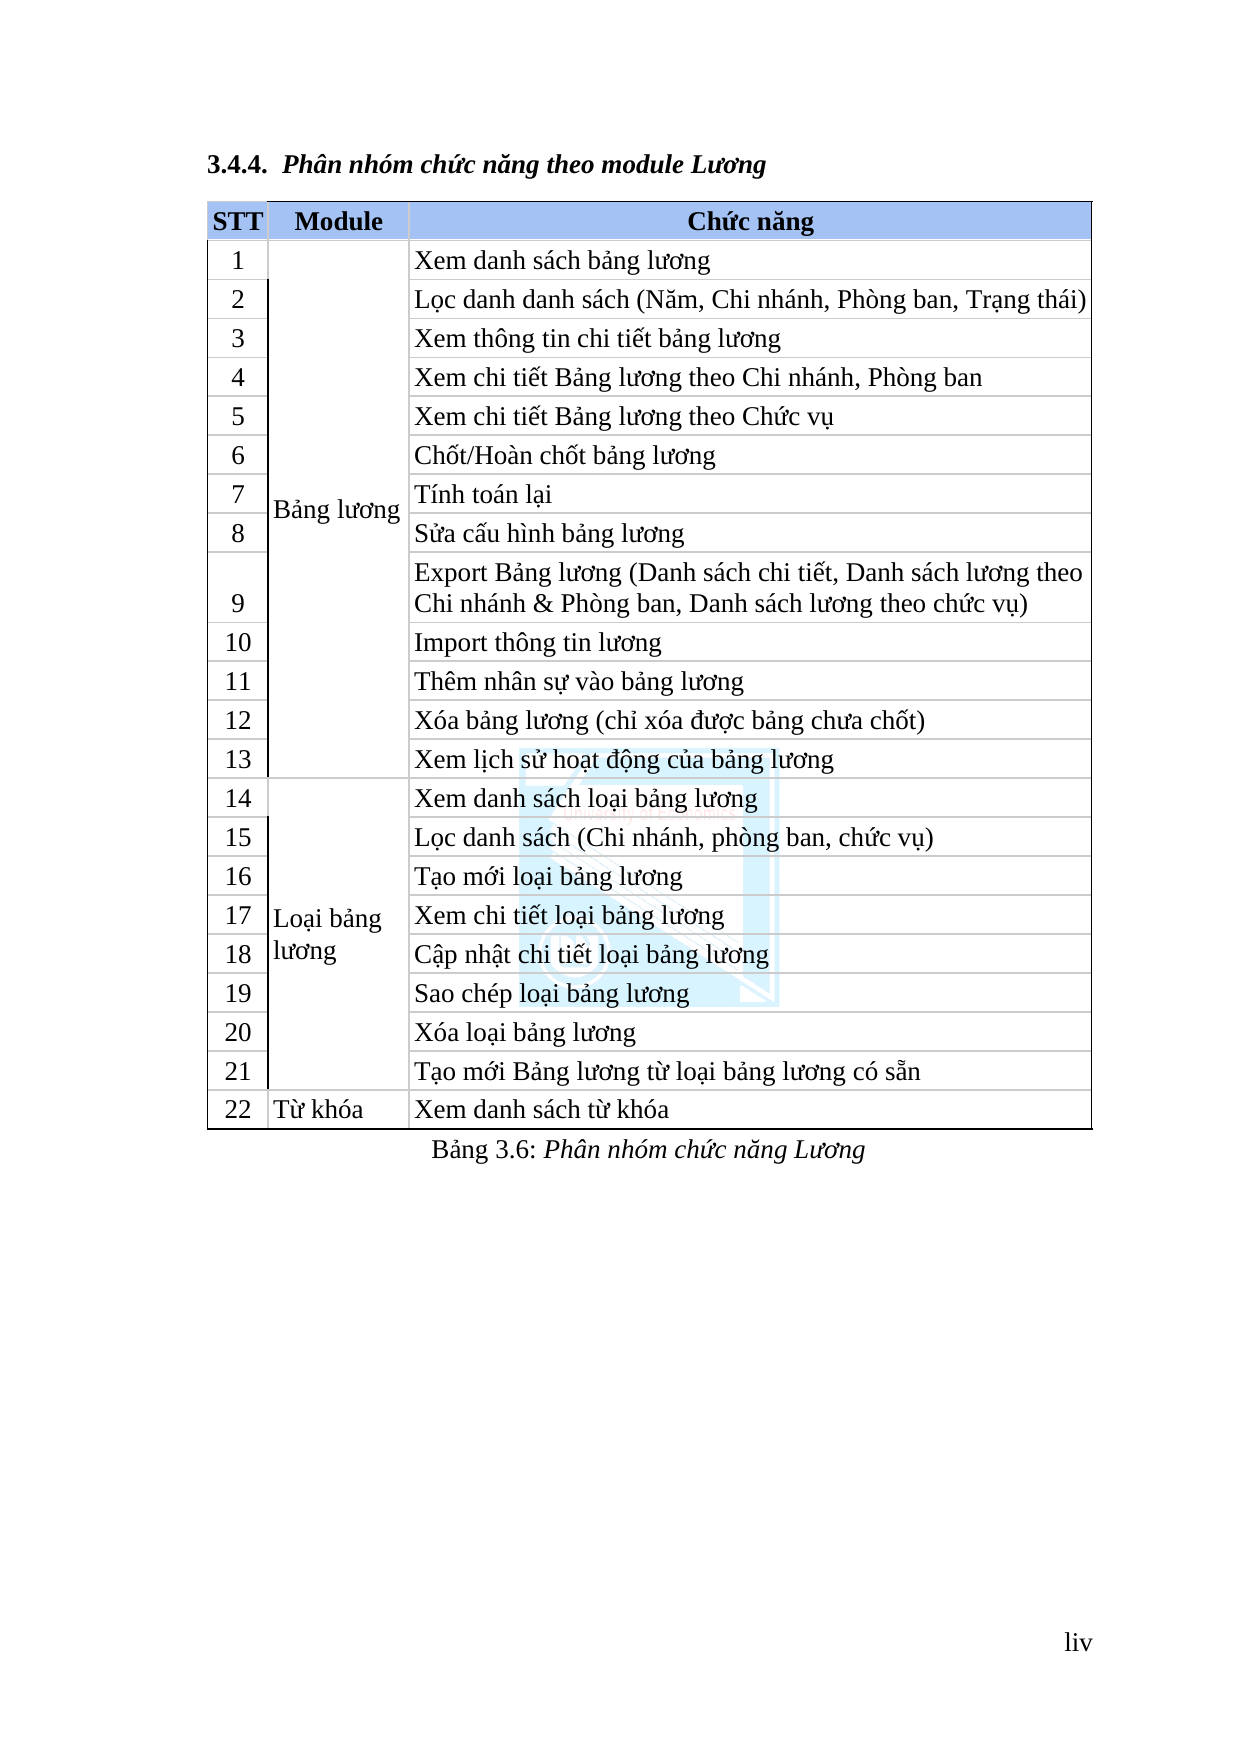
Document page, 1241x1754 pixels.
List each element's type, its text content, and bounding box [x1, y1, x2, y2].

table_cell Cập nhật chi tiết loại bảng lương [410, 935, 1091, 972]
table_cell 18 [208, 935, 267, 972]
table_cell Xem lịch sử hoạt động của bảng lương [410, 740, 1091, 777]
table_cell 3 [208, 319, 267, 356]
subtitle Phân nhóm chức năng theo module Lương [207, 148, 1092, 179]
table_cell Xem chi tiết Bảng lương theo Chi nhánh, Phòng ban [410, 358, 1091, 395]
table_cell Sửa cấu hình bảng lương [410, 514, 1091, 551]
table_cell 5 [208, 397, 267, 434]
table_cell 9 [208, 553, 267, 621]
table_cell 10 [208, 623, 267, 660]
table_cell Tạo mới loại bảng lương [410, 857, 1091, 894]
table_cell Xem chi tiết Bảng lương theo Chức vụ [410, 397, 1091, 434]
table_cell Xem chi tiết loại bảng lương [410, 896, 1091, 933]
table_cell Từ khóa [269, 1091, 408, 1128]
table_cell 14 [208, 779, 267, 816]
table_cell Xem thông tin chi tiết bảng lương [410, 319, 1091, 356]
table_cell Tính toán lại [410, 475, 1091, 512]
table_header STT [208, 202, 267, 239]
table_cell 21 [208, 1052, 267, 1089]
table_cell Bảng lương [269, 241, 408, 777]
table_cell Lọc danh danh sách (Năm, Chi nhánh, Phòng ban, Trạng thái) [410, 280, 1091, 317]
table_cell 1 [208, 241, 267, 278]
table_cell Loại bảng lương [269, 779, 408, 1089]
table_cell 17 [208, 896, 267, 933]
table_cell Import thông tin lương [410, 623, 1091, 660]
table_cell Export Bảng lương (Danh sách chi tiết, Danh sách lương theo Chi nhánh & Phòng ban, Danh sách lương theo chức vụ) [410, 553, 1091, 621]
table_cell Tạo mới Bảng lương từ loại bảng lương có sẵn [410, 1052, 1091, 1089]
table_cell 20 [208, 1013, 267, 1050]
table_cell Xóa loại bảng lương [410, 1013, 1091, 1050]
table_cell Sao chép loại bảng lương [410, 974, 1091, 1011]
table_cell Xem danh sách từ khóa [410, 1091, 1091, 1128]
table_cell 2 [208, 280, 267, 317]
table_cell 19 [208, 974, 267, 1011]
table_cell 4 [208, 358, 267, 395]
table_cell Xem danh sách bảng lương [410, 241, 1091, 278]
table_cell 13 [208, 740, 267, 777]
table_cell Xóa bảng lương (chỉ xóa được bảng chưa chốt) [410, 701, 1091, 738]
table_header Module [269, 202, 408, 239]
table_cell 16 [208, 857, 267, 894]
table_cell 8 [208, 514, 267, 551]
table_cell 22 [208, 1091, 267, 1128]
table_cell Lọc danh sách (Chi nhánh, phòng ban, chức vụ) [410, 818, 1091, 855]
table_cell 7 [208, 475, 267, 512]
table_cell 15 [208, 818, 267, 855]
table_cell 11 [208, 662, 267, 699]
text Bảng 3.6: Phân nhóm chức năng Lương [207, 1133, 1092, 1165]
table_header Chức năng [410, 202, 1091, 239]
table_cell 12 [208, 701, 267, 738]
table_cell Xem danh sách loại bảng lương [410, 779, 1091, 816]
table_cell 6 [208, 436, 267, 473]
table_cell Chốt/Hoàn chốt bảng lương [410, 436, 1091, 473]
table_cell Thêm nhân sự vào bảng lương [410, 662, 1091, 699]
